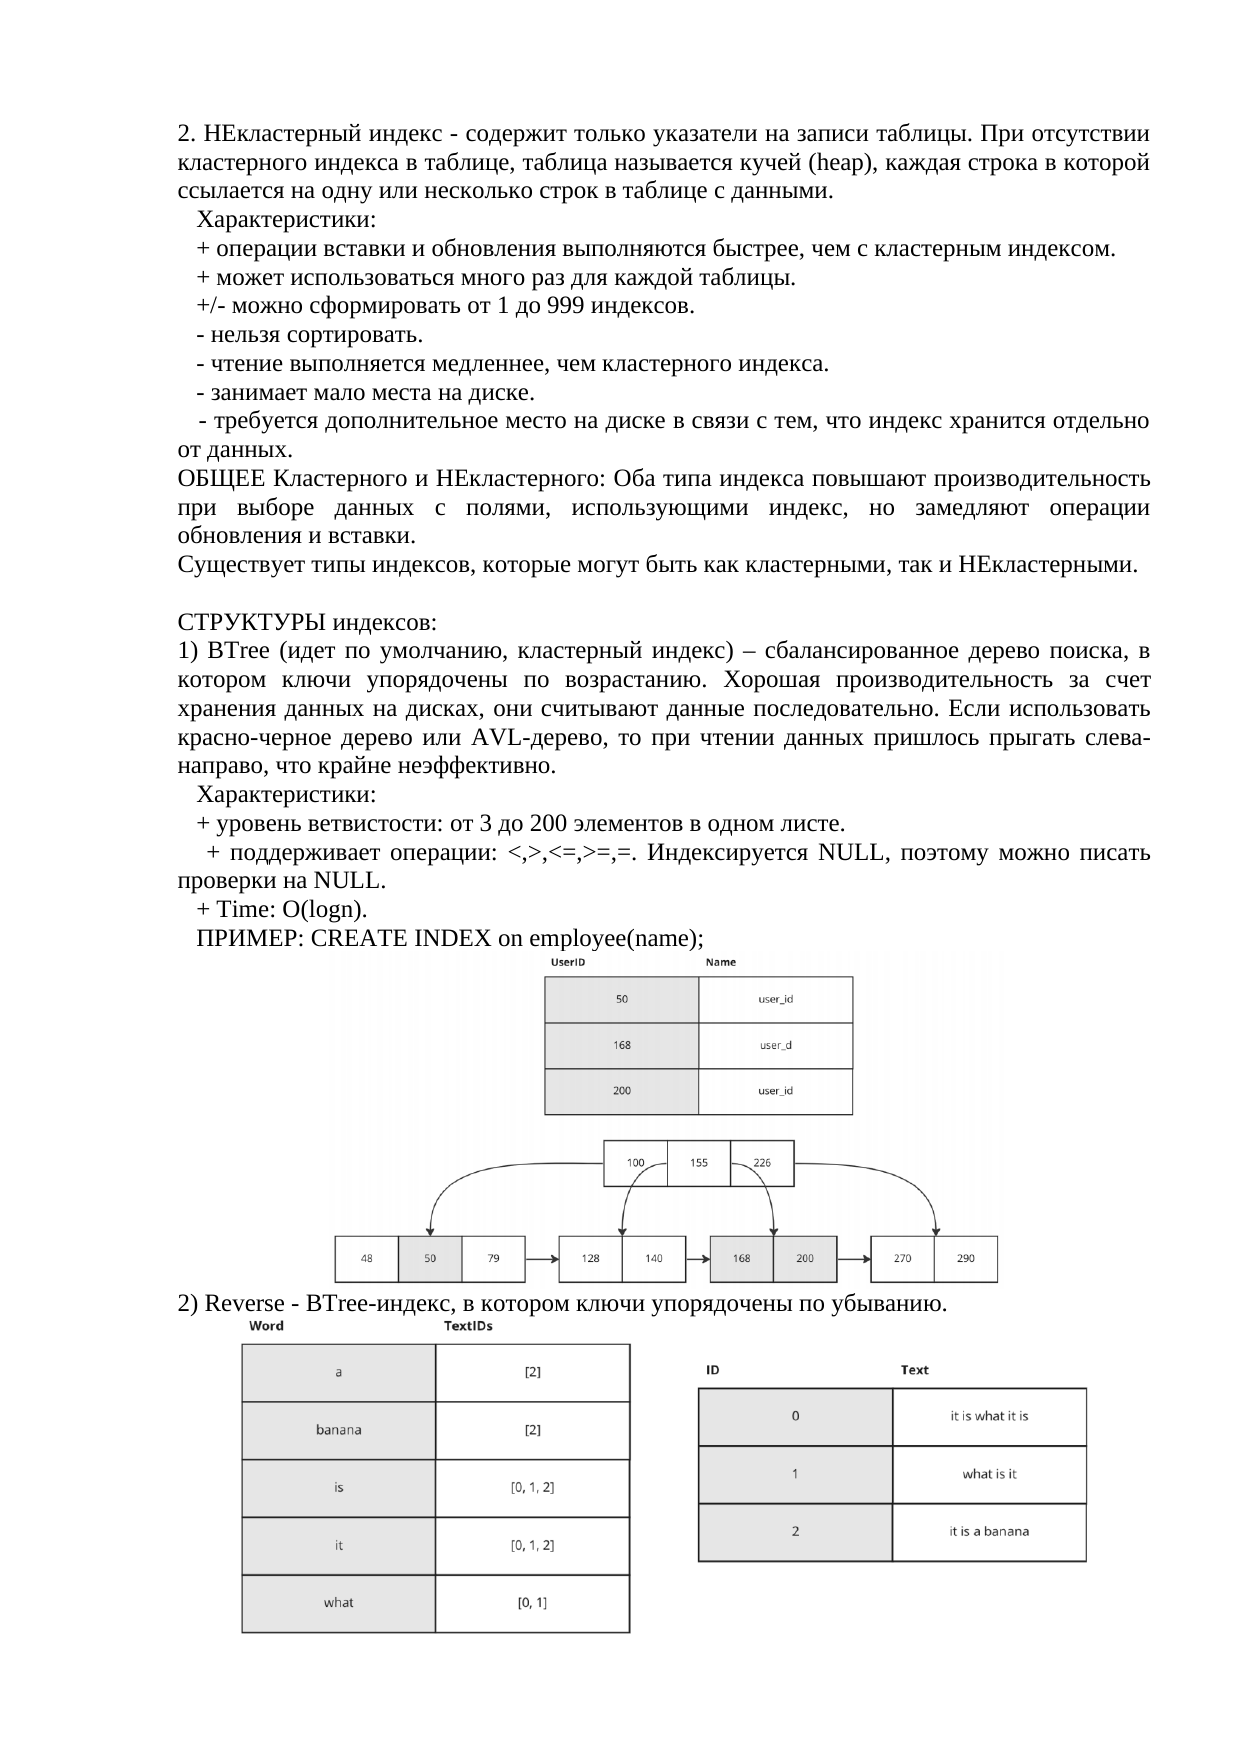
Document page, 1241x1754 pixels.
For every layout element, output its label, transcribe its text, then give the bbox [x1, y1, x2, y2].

text + поддерживает операции: <,>,<=,>=,=. Индексируется NULL, поэтому можно писать проверки на NULL. [177, 837, 1152, 894]
text - чтение выполняется медленнее, чем кластерного индекса. [177, 348, 1152, 377]
text + операции вставки и обновления выполняются быстрее, чем с кластерным индексом. [177, 233, 1152, 262]
text - занимает мало места на диске. [177, 377, 1152, 406]
text Существует типы индексов, которые могут быть как кластерными, так и НЕкластерными. [177, 549, 1152, 578]
text + может использоваться много раз для каждой таблицы. [177, 262, 1152, 291]
text 1) BTree (идет по умолчанию, кластерный индекс) – сбалансированное дерево поиска, в котором ключи упорядочены по возрастанию. Хорошая производительность за счет хранения данных на дисках, они считывают данные последовательно. Если использовать красно-черное дерево или AVL-дерево, то при чтении данных пришлось прыгать слева-направо, что крайне неэффективно. [177, 636, 1152, 779]
text + уровень ветвистости: от 3 до 200 элементов в одном листе. [177, 808, 1152, 837]
text СТРУКТУРЫ индексов: [177, 607, 1152, 636]
text + Time: O(logn). [177, 894, 1152, 923]
text - требуется дополнительное место на диске в связи с тем, что индекс хранится отдельно от данных. [177, 406, 1152, 463]
text ПРИМЕР: CREATE INDEX on employee(name); [177, 923, 1152, 952]
picture [320, 951, 1009, 1289]
text ОБЩЕЕ Кластерного и НЕкластерного: Оба типа индекса повышают производительность при выборе данных с полями, использующими индекс, но замедляют операции обновления и вставки. [177, 463, 1152, 549]
picture [238, 1317, 1091, 1634]
text Характеристики: [177, 204, 1152, 233]
text +/- можно сформировать от 1 до 999 индексов. [177, 291, 1152, 319]
text 2) Reverse - BTree-индекс, в котором ключи упорядочены по убыванию. [177, 1288, 1152, 1317]
text 2. НЕкластерный индекс - содержит только указатели на записи таблицы. При отсутствии кластерного индекса в таблице, таблица называется кучей (heap), каждая строка в которой ссылается на одну или несколько строк в таблице с данными. [177, 118, 1152, 204]
text - нельзя сортировать. [177, 319, 1152, 348]
text Характеристики: [177, 779, 1152, 808]
